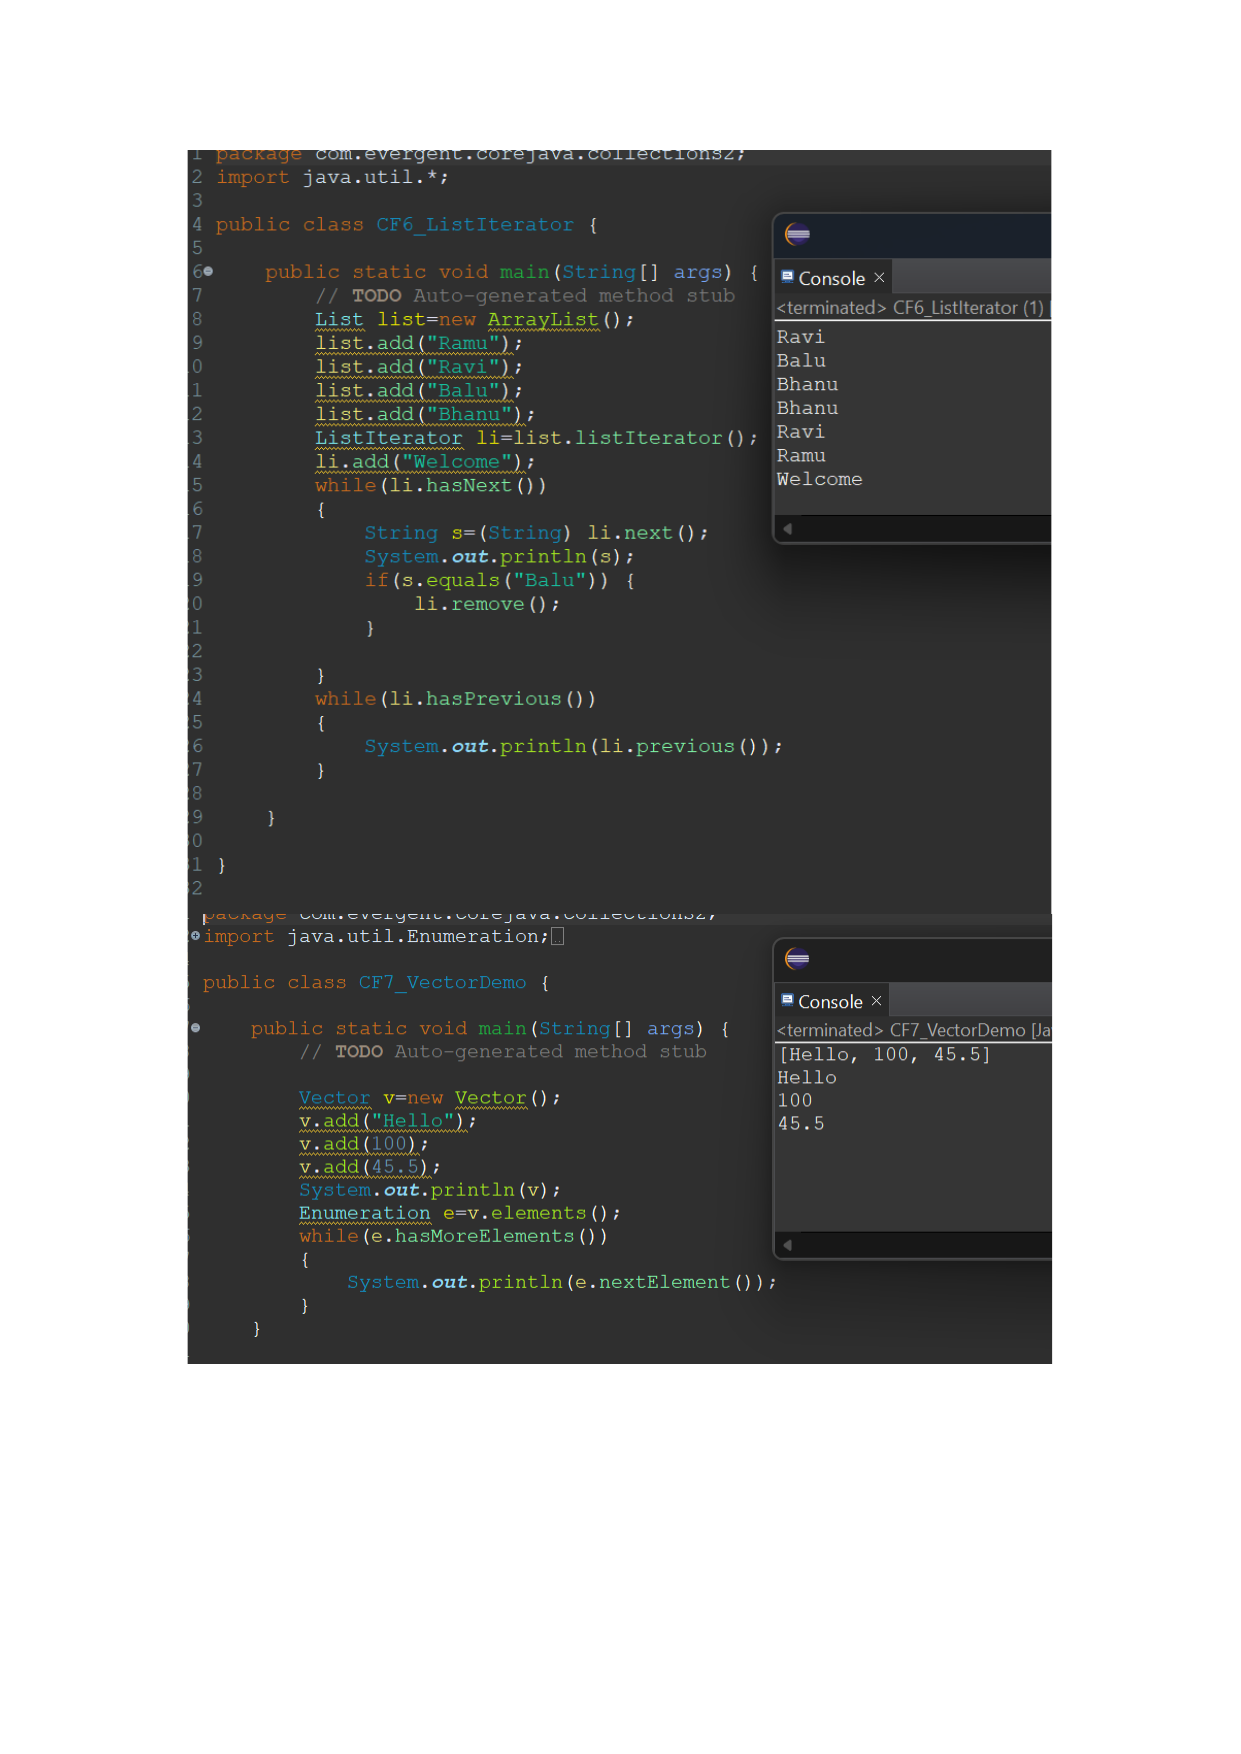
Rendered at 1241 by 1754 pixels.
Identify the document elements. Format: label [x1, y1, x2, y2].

picture [187, 150, 1053, 1364]
